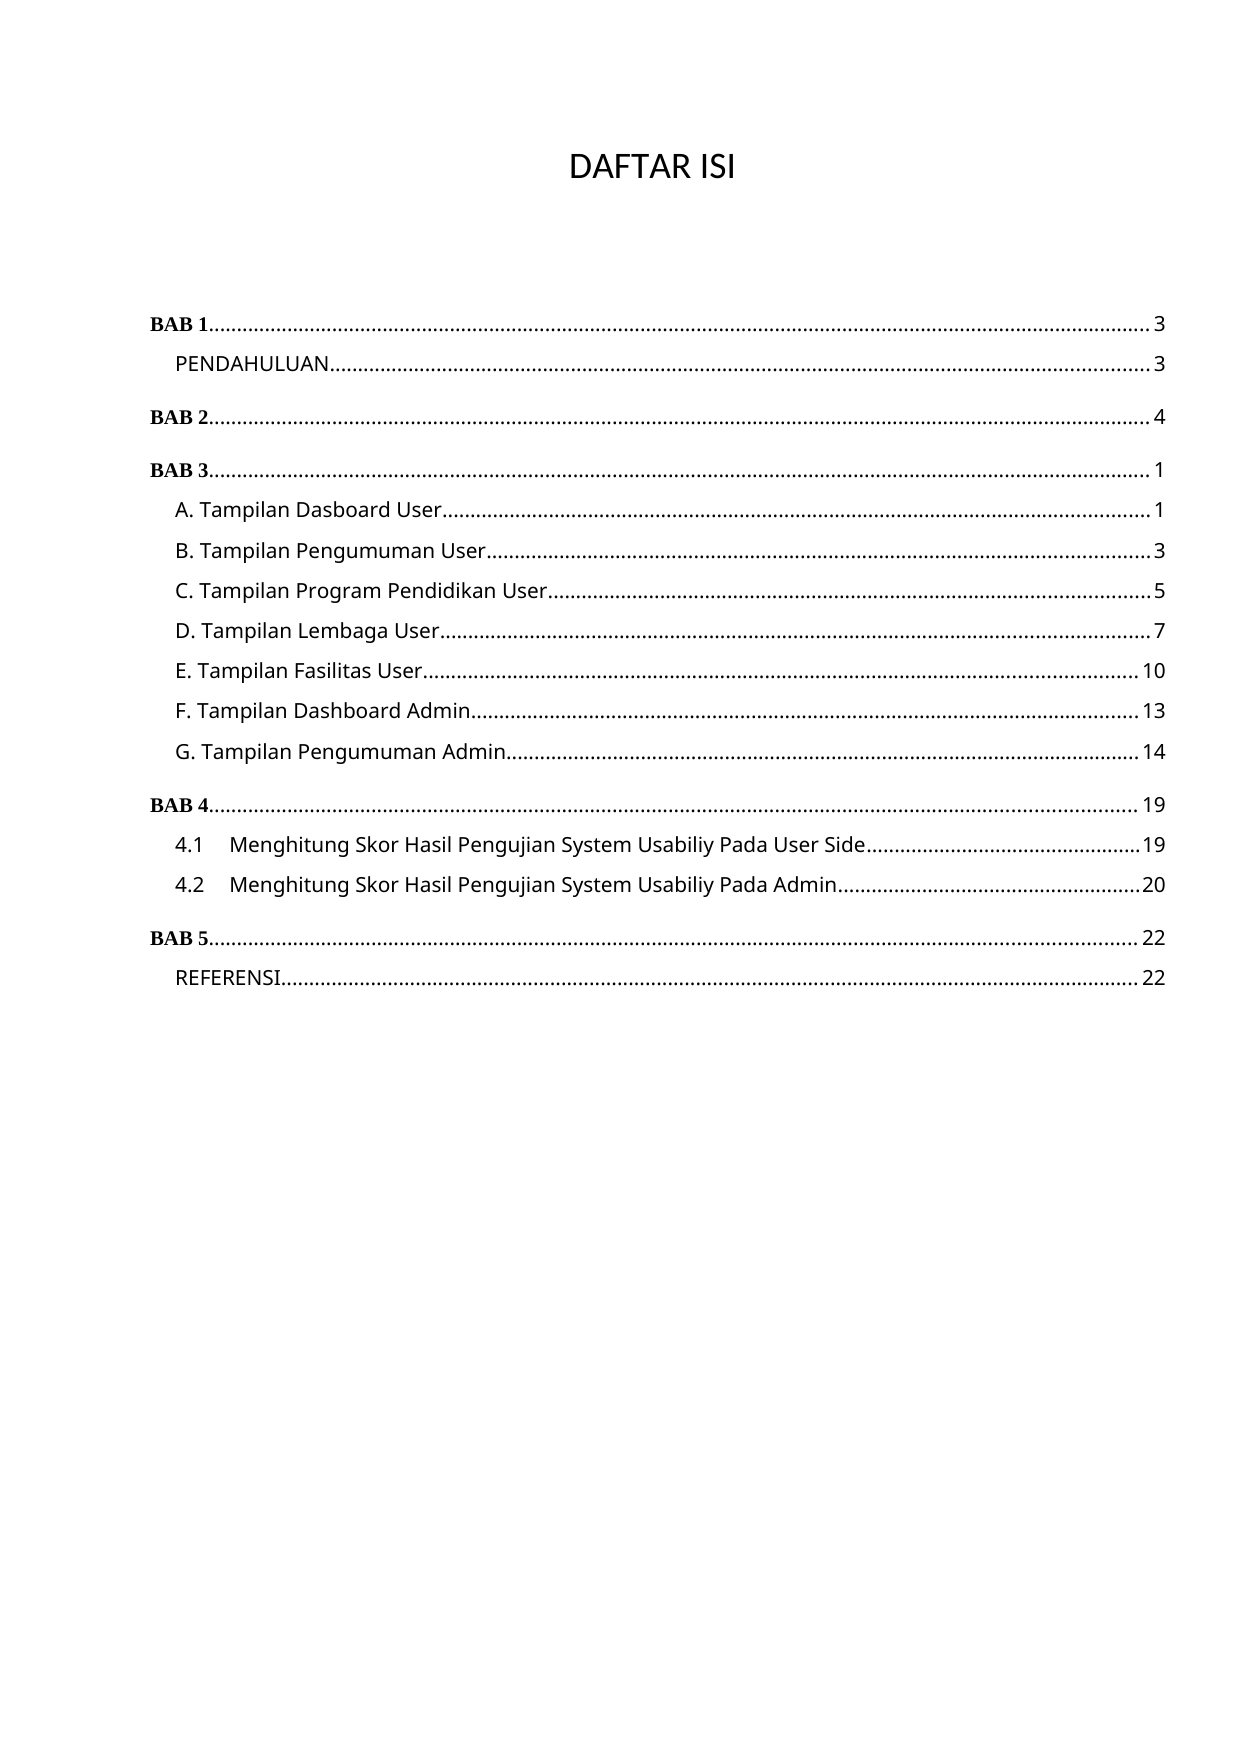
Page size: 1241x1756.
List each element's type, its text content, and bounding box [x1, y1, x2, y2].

text DAFTAR ISI [137, 142, 1167, 187]
